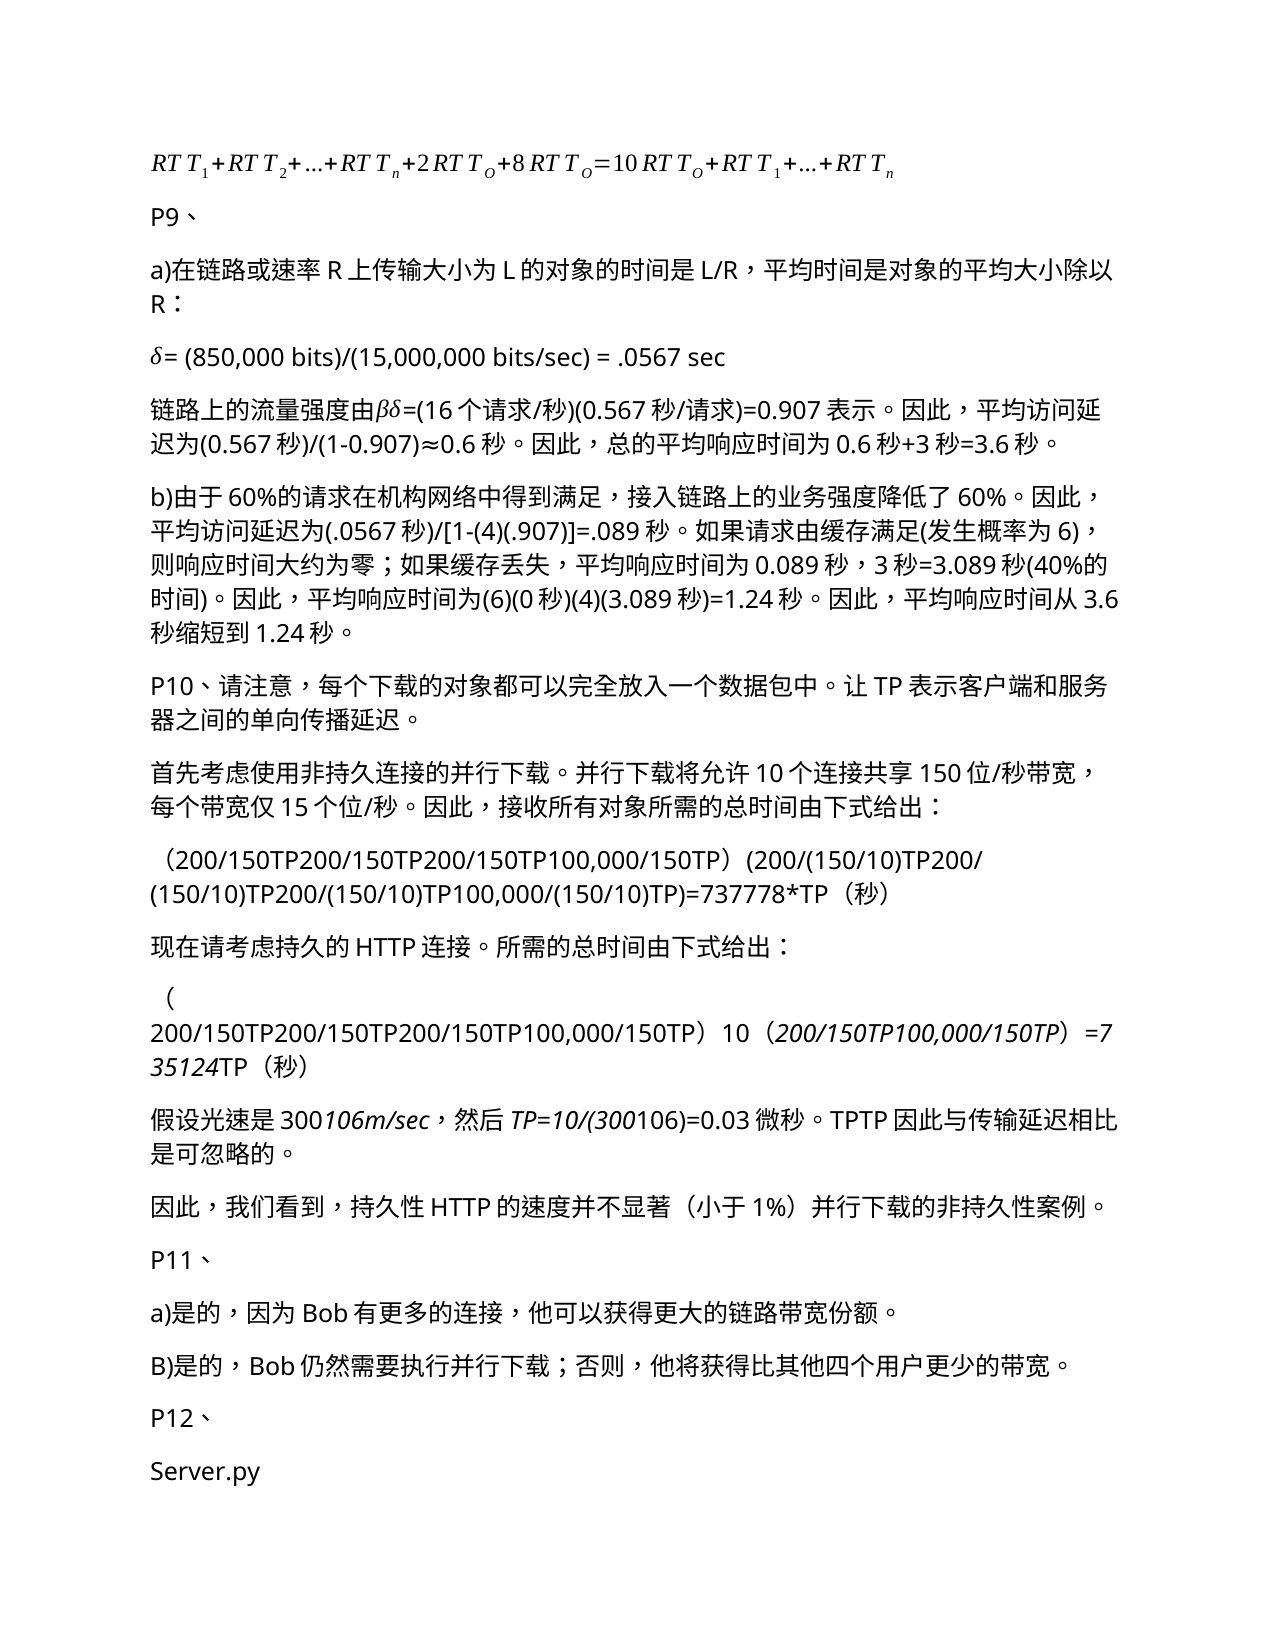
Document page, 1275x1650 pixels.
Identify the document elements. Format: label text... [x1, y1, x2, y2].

text P11、 [150, 1243, 1125, 1277]
text 链路上的流量强度由=(16个请求/秒)(0.567秒/请求)=0.907表示。因此，平均访问延迟为(0.567秒)/(1-0.907)≈0.6秒。因此，总的平均响应时间为0.6秒+3秒=3.6秒。 [150, 393, 1125, 461]
text Server.py [150, 1454, 1125, 1488]
text P12、 [150, 1401, 1125, 1435]
text = (850,000 bits)/(15,000,000 bits/sec) = .0567 sec [150, 340, 1125, 374]
text （200/150TP200/150TP200/150TP100,000/150TP）(200/(150/10)TP200/(150/10)TP200/(150/10)TP100,000/(150/10)TP)=737778*TP（秒） [150, 842, 1125, 910]
text P10、请注意，每个下载的对象都可以完全放入一个数据包中。让TP表示客户端和服务器之间的单向传播延迟。 [150, 668, 1125, 737]
text 现在请考虑持久的HTTP连接。所需的总时间由下式给出： [150, 929, 1125, 963]
text a)是的，因为Bob有更多的连接，他可以获得更大的链路带宽份额。 [150, 1295, 1125, 1329]
text a)在链路或速率R上传输大小为L的对象的时间是L/R，平均时间是对象的平均大小除以R： [150, 253, 1125, 321]
text b)由于60%的请求在机构网络中得到满足，接入链路上的业务强度降低了60%。因此，平均访问延迟为(.0567秒)/[1-(4)(.907)]=.089秒。如果请求由缓存满足(发生概率为6)，则响应时间大约为零；如果缓存丢失，平均响应时间为0.089秒，3秒=3.089秒(40%的时间)。因此，平均响应时间为(6)(0秒)(4)(3.089秒)=1.24秒。因此，平均响应时间从3.6秒缩短到1.24秒。 [150, 479, 1125, 650]
text B)是的，Bob仍然需要执行并行下载；否则，他将获得比其他四个用户更少的带宽。 [150, 1348, 1125, 1382]
text 首先考虑使用非持久连接的并行下载。并行下载将允许10个连接共享150位/秒带宽，每个带宽仅15个位/秒。因此，接收所有对象所需的总时间由下式给出： [150, 755, 1125, 823]
text （200/150TP200/150TP200/150TP100,000/150TP）10（200/150TP100,000/150TP）=735124TP（秒） [150, 982, 1125, 1084]
text 假设光速是300106m/sec，然后TP=10/(300106)=0.03微秒。TPTP因此与传输延迟相比是可忽略的。 [150, 1103, 1125, 1171]
text 持续连接，没有流水线，没有并行连接。 [150, 150, 1125, 181]
text 因此，我们看到，持久性HTTP的速度并不显著（小于1%）并行下载的非持久性案例。 [150, 1190, 1125, 1224]
text P9、 [150, 200, 1125, 234]
